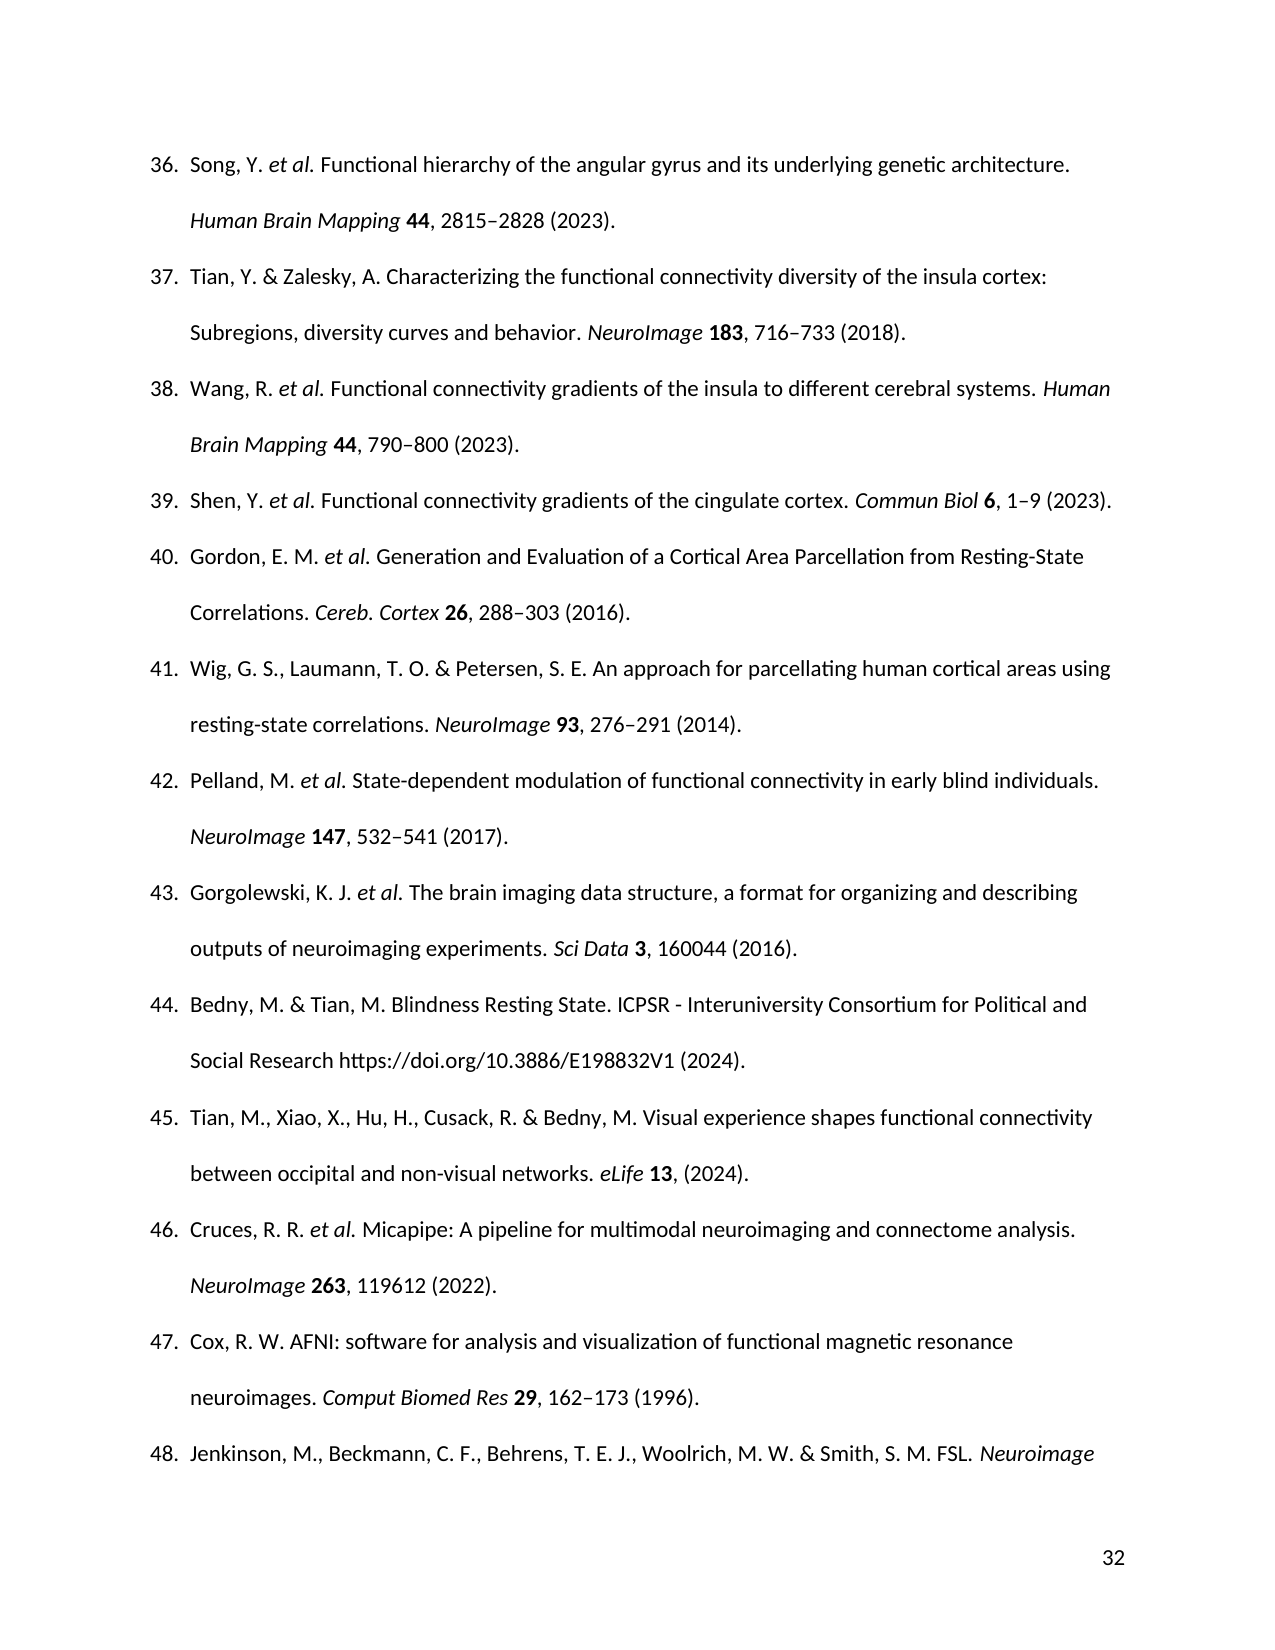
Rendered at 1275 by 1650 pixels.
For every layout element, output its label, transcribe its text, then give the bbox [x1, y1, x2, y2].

text 47. Cox, R. W. AFNI: software for analysis and visualization of functional magnetic resonance neuroimages. Comput Biomed Res 29, 162–173 (1996). [150, 1327, 1125, 1411]
text 41. Wig, G. S., Laumann, T. O. & Petersen, S. E. An approach for parcellating human cortical areas using resting-state correlations. NeuroImage 93, 276–291 (2014). [150, 654, 1125, 738]
text 46. Cruces, R. R. et al. Micapipe: A pipeline for multimodal neuroimaging and connectome analysis. NeuroImage 263, 119612 (2022). [150, 1215, 1125, 1299]
text 39. Shen, Y. et al. Functional connectivity gradients of the cingulate cortex. Commun Biol 6, 1–9 (2023). [150, 486, 1125, 514]
text 44. Bedny, M. & Tian, M. Blindness Resting State. ICPSR - Interuniversity Consortium for Political and Social Research https://doi.org/10.3886/E198832V1 (2024). [150, 991, 1125, 1075]
text 43. Gorgolewski, K. J. et al. The brain imaging data structure, a format for organizing and describing outputs of neuroimaging experiments. Sci Data 3, 160044 (2016). [150, 878, 1125, 963]
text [150, 1439, 1125, 1467]
text 36. Song, Y. et al. Functional hierarchy of the angular gyrus and its underlying genetic architecture. Human Brain Mapping 44, 2815–2828 (2023). [150, 150, 1125, 234]
text 40. Gordon, E. M. et al. Generation and Evaluation of a Cortical Area Parcellation from Resting-State Correlations. Cereb. Cortex 26, 288–303 (2016). [150, 542, 1125, 626]
text 38. Wang, R. et al. Functional connectivity gradients of the insula to different cerebral systems. Human Brain Mapping 44, 790–800 (2023). [150, 374, 1125, 458]
text 45. Tian, M., Xiao, X., Hu, H., Cusack, R. & Bedny, M. Visual experience shapes functional connectivity between occipital and non-visual networks. eLife 13, (2024). [150, 1103, 1125, 1187]
text 37. Tian, Y. & Zalesky, A. Characterizing the functional connectivity diversity of the insula cortex: Subregions, diversity curves and behavior. NeuroImage 183, 716–733 (2018). [150, 262, 1125, 346]
text 42. Pelland, M. et al. State-dependent modulation of functional connectivity in early blind individuals. NeuroImage 147, 532–541 (2017). [150, 766, 1125, 851]
